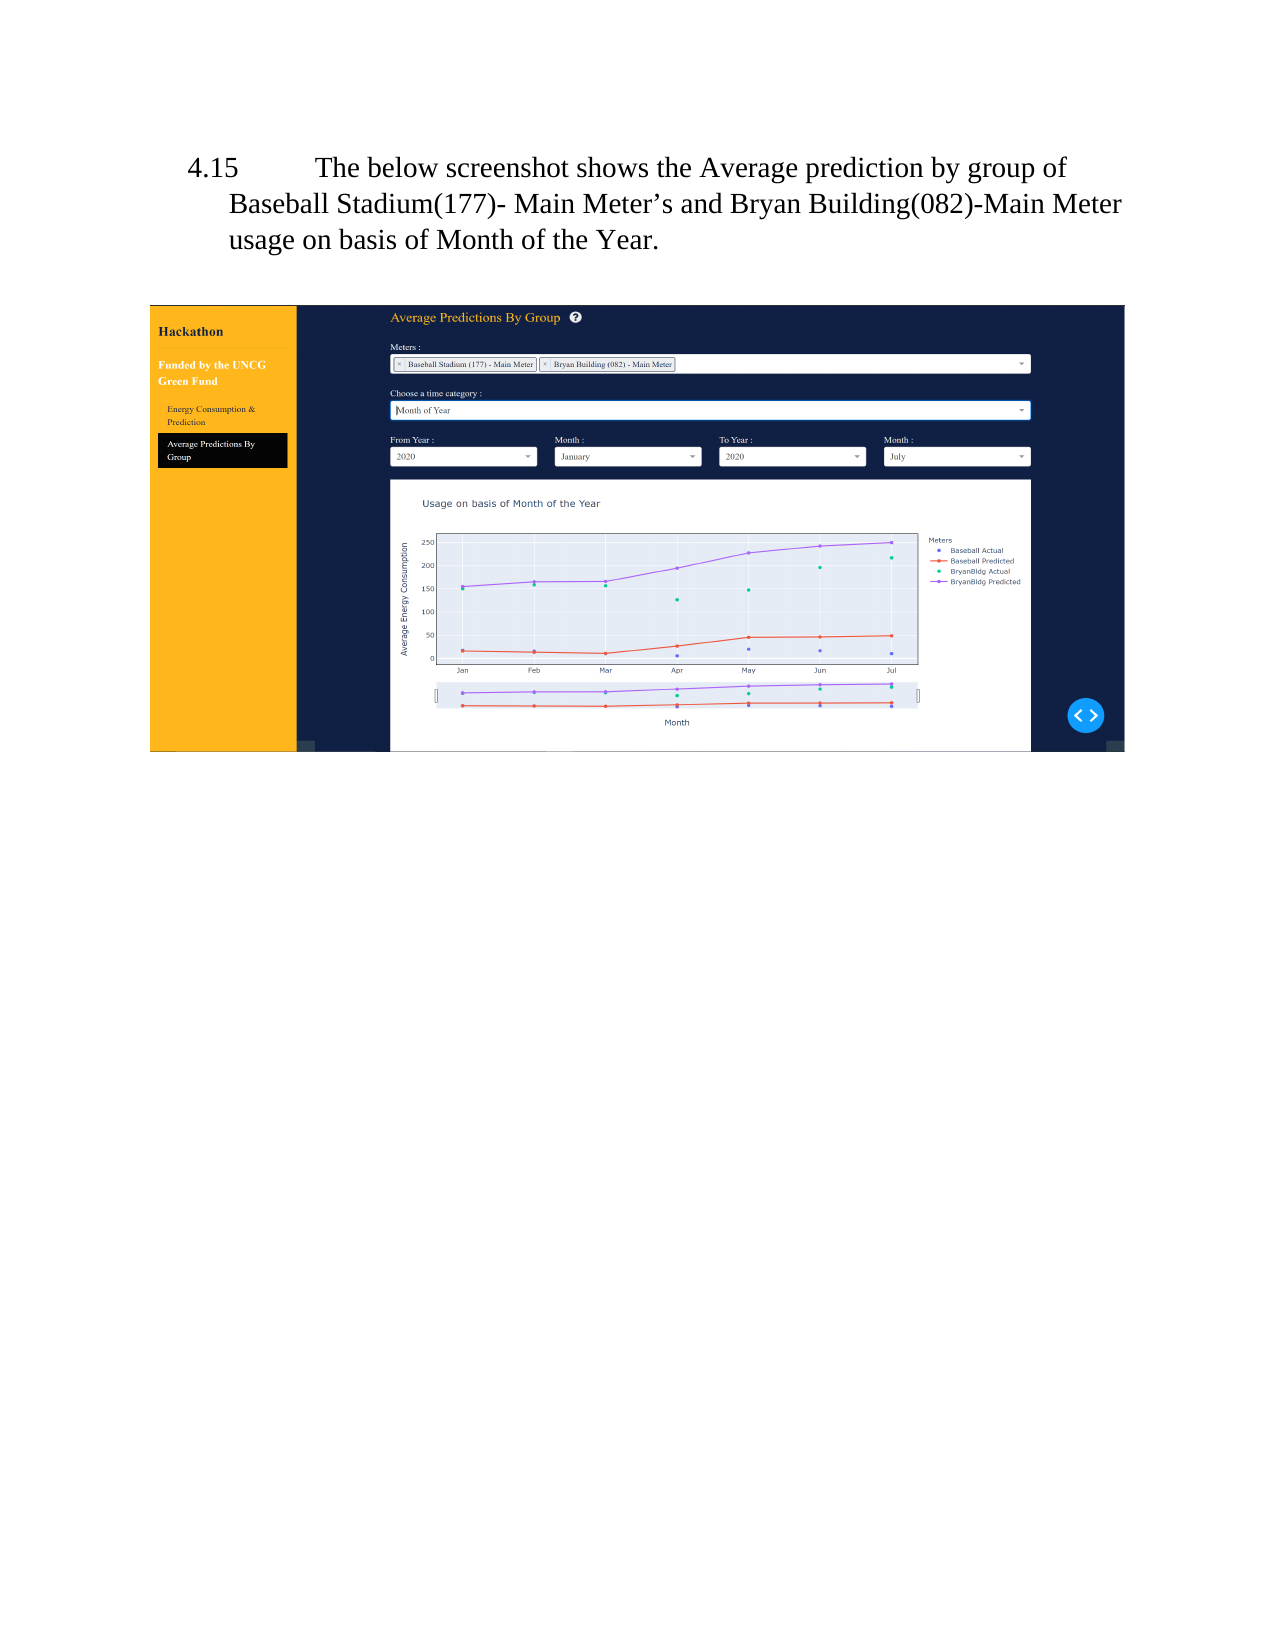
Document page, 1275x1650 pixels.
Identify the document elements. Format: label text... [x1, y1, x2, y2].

list The below screenshot shows the Average prediction by group of Baseball Stadium(177)- Main Meter’s and Bryan Building(082)-Main Meter usage on basis of Month of the Year. [187, 150, 1125, 256]
picture [150, 305, 1125, 752]
